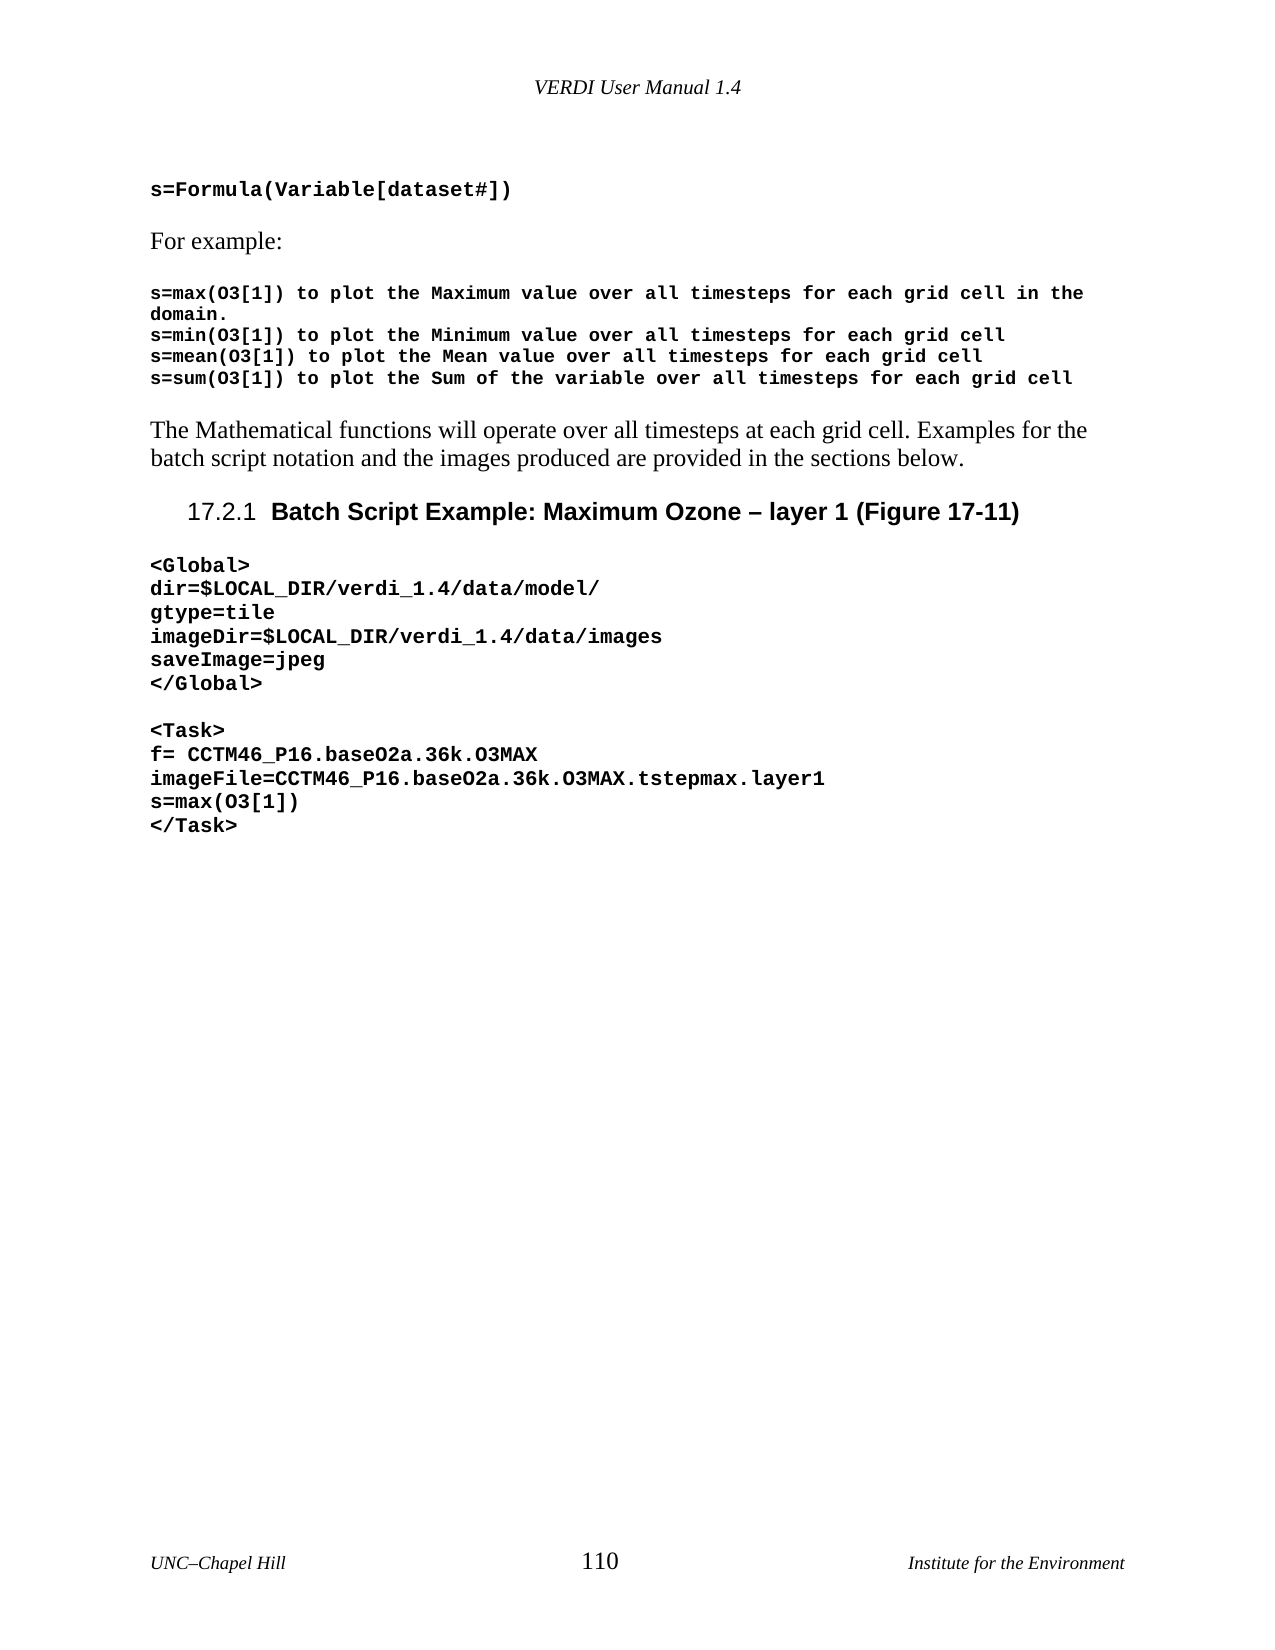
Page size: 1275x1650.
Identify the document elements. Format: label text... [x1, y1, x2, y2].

text The Mathematical functions will operate over all timesteps at each grid cell. Examples for the batch script notation and the images produced are provided in the sections below. [150, 415, 1125, 472]
subtitle Batch Script Example: Maximum Ozone – layer 1 (Figure 17-11) [187, 497, 1125, 526]
text imageDir=$LOCAL_DIR/verdi_1.4/data/images [150, 626, 1125, 649]
text s=max(O3[1]) to plot the Maximum value over all timesteps for each grid cell in the domain. [150, 283, 1125, 326]
text s=Formula(Variable[dataset#]) [150, 179, 1125, 202]
text s=min(O3[1]) to plot the Minimum value over all timesteps for each grid cell [150, 326, 1125, 347]
text gtype=tile [150, 602, 1125, 626]
text <Task> [150, 720, 1125, 744]
text dir=$LOCAL_DIR/verdi_1.4/data/model/ [150, 578, 1125, 602]
text s=sum(O3[1]) to plot the Sum of the variable over all timesteps for each grid cell [150, 368, 1125, 390]
text f= CCTM46_P16.baseO2a.36k.O3MAX [150, 744, 1125, 768]
text imageFile=CCTM46_P16.baseO2a.36k.O3MAX.tstepmax.layer1 [150, 768, 1125, 791]
text <Global> [150, 555, 1125, 578]
text </Task> [150, 815, 1125, 838]
text saveImage=jpeg [150, 649, 1125, 673]
text s=mean(O3[1]) to plot the Mean value over all timesteps for each grid cell [150, 347, 1125, 368]
text s=max(O3[1]) [150, 791, 1125, 815]
text For example: [150, 226, 1125, 255]
text </Global> [150, 673, 1125, 697]
